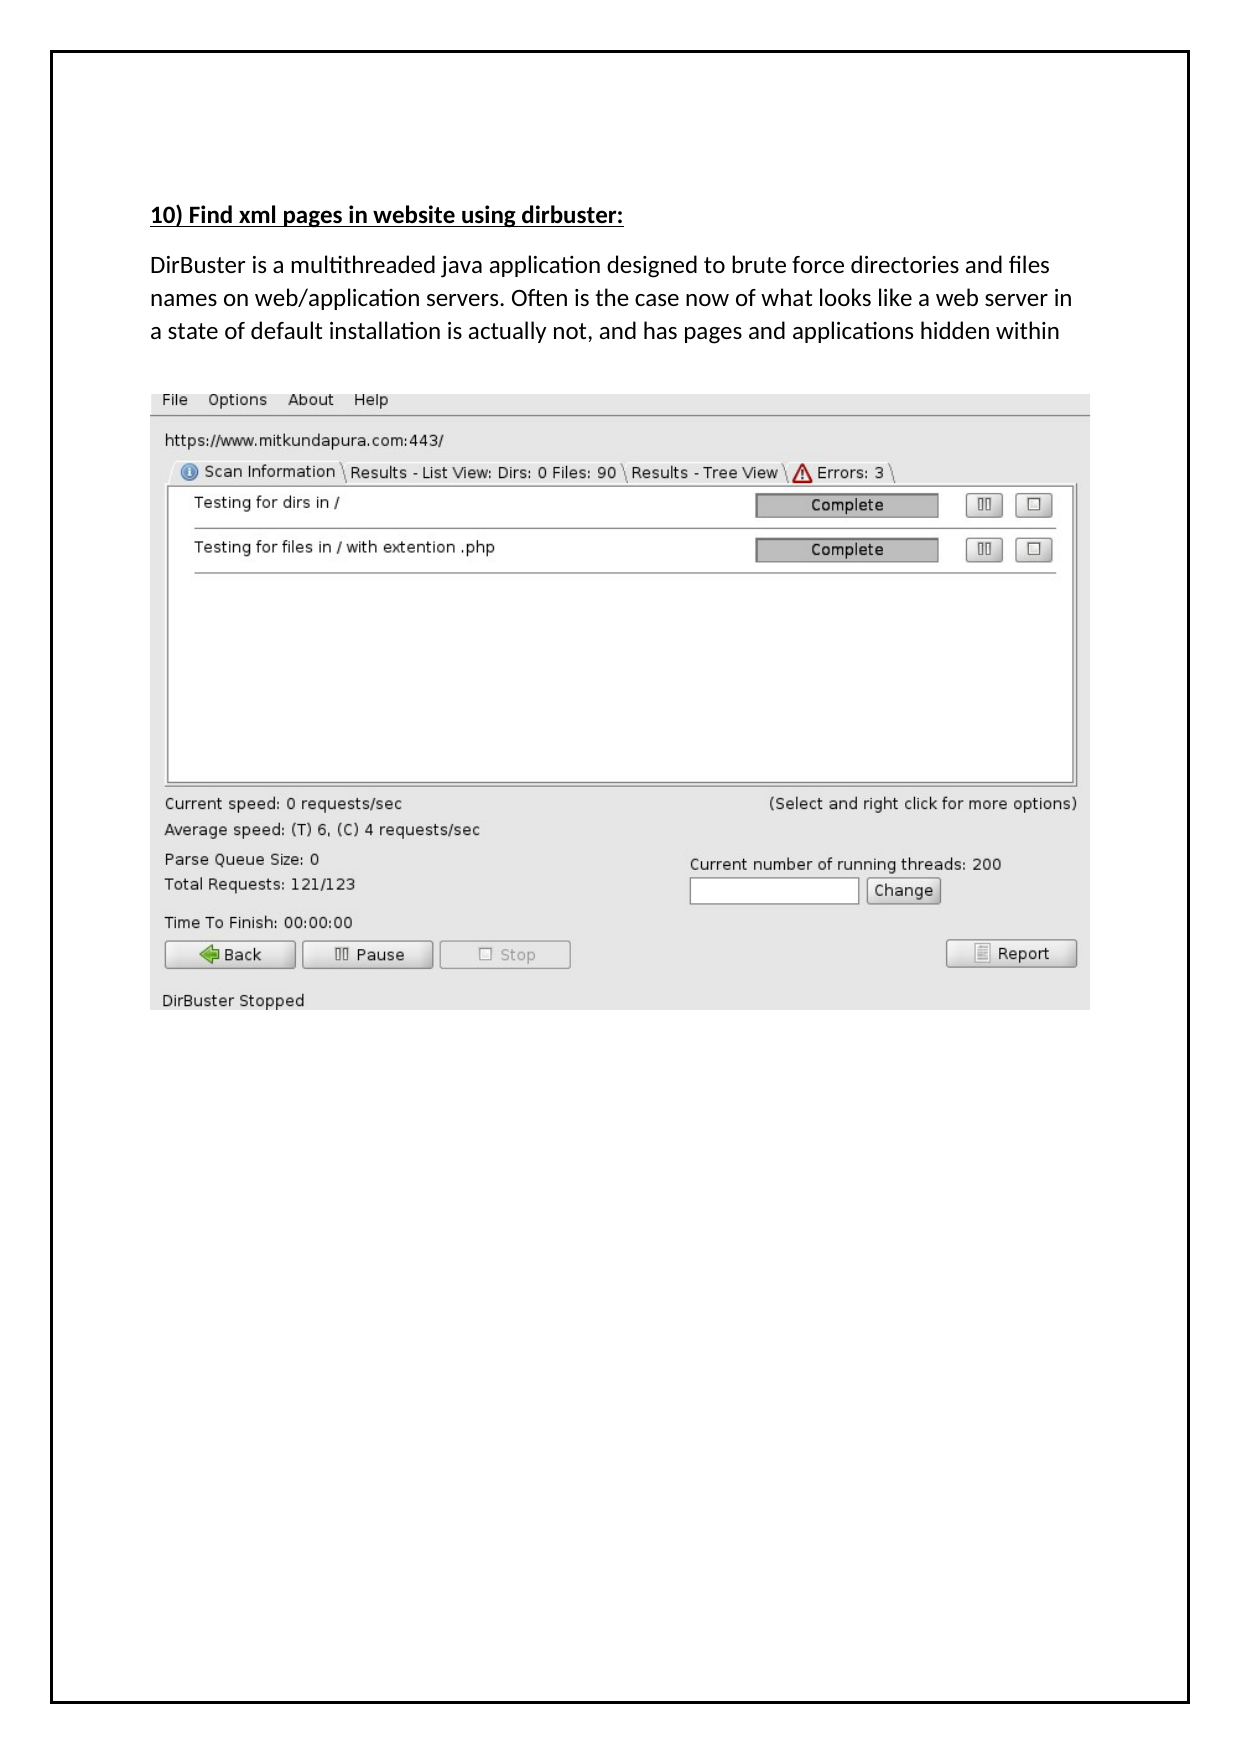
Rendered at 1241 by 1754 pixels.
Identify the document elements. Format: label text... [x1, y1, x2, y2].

text DirBuster is a multithreaded java application designed to brute force directories and files names on web/application servers. Often is the case now of what looks like a web server in a state of default installation is actually not, and has pages and applications hidden within [150, 249, 1090, 376]
text 10) Find xml pages in website using dirbuster: [150, 199, 1090, 230]
picture [150, 394, 1091, 1010]
